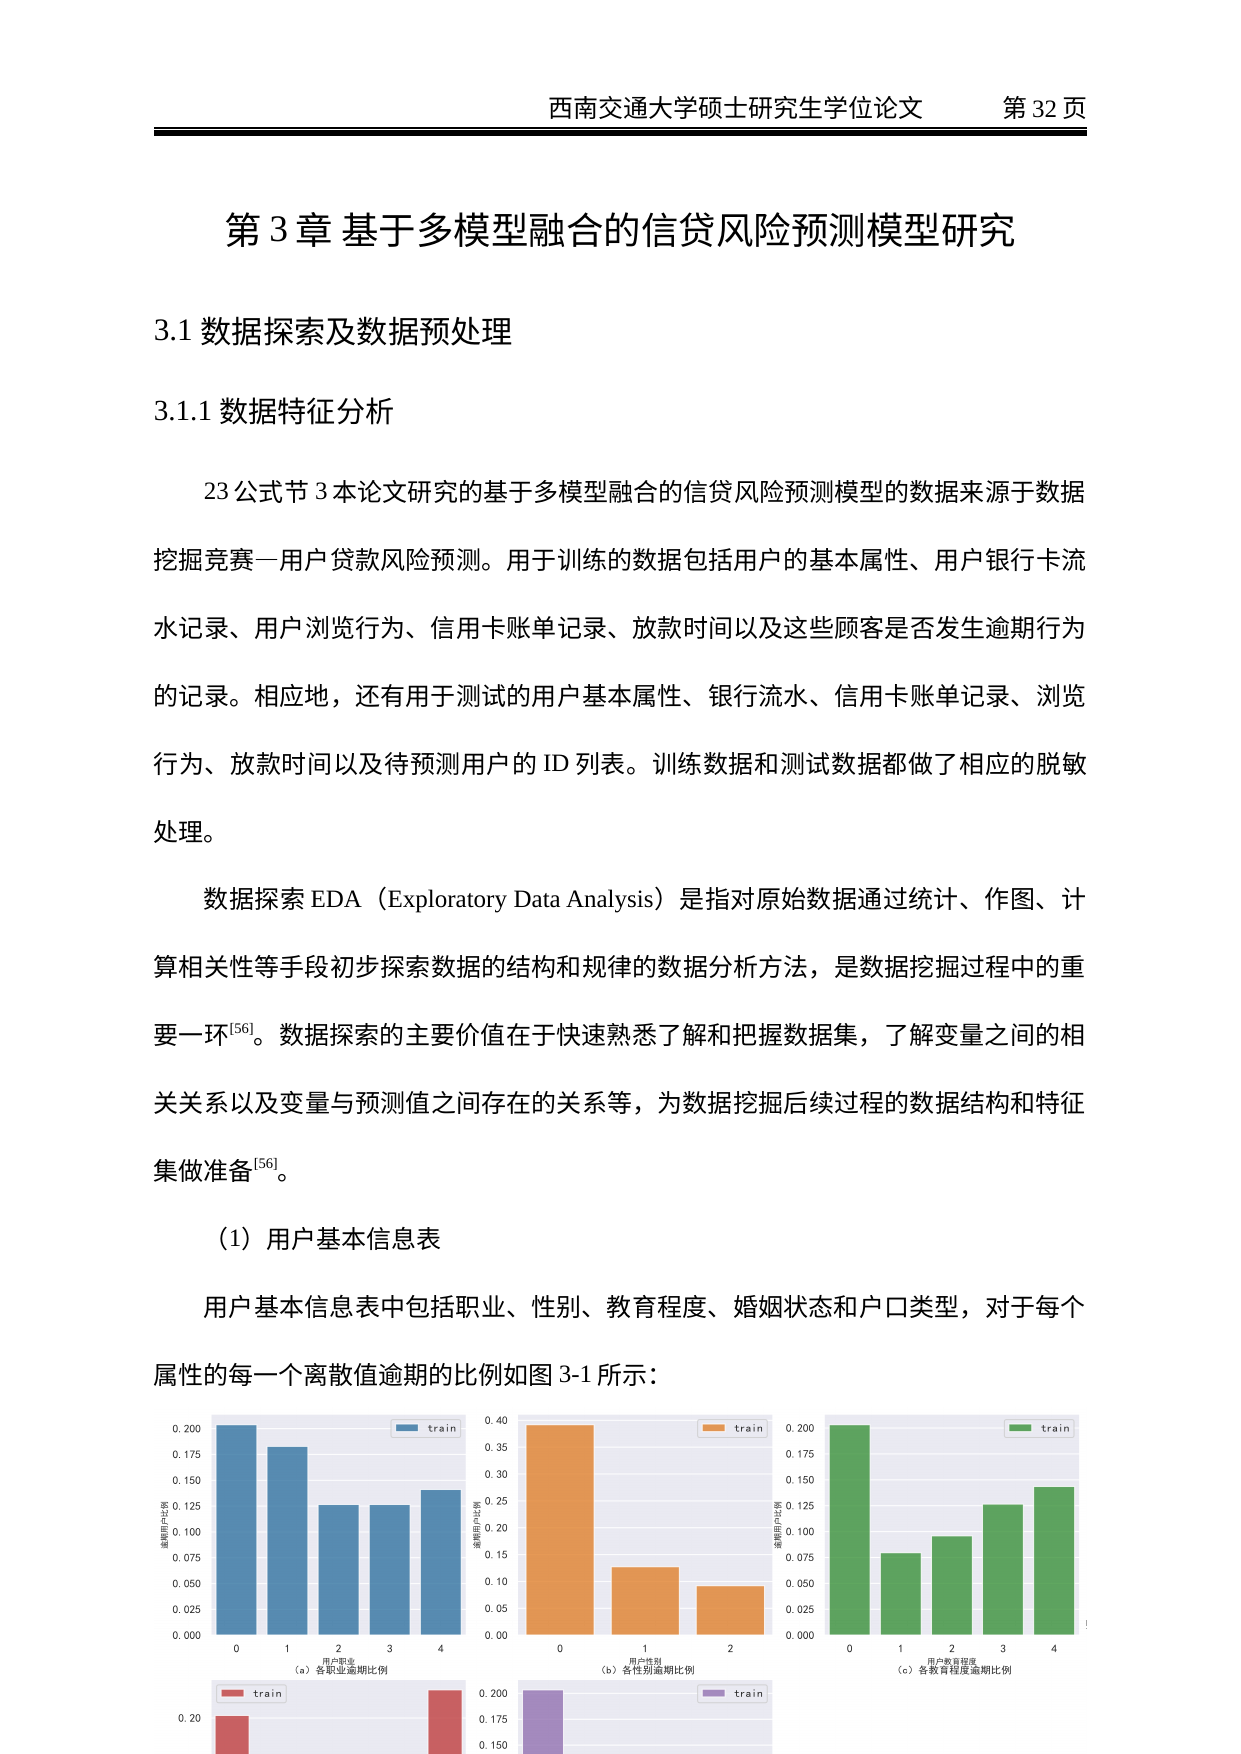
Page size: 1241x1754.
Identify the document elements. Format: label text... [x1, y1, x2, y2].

subtitle 3.1 数据探索及数据预处理 [153, 296, 1087, 364]
text 数据探索EDA（Exploratory Data Analysis）是指对原始数据通过统计、作图、计算相关性等手段初步探索数据的结构和规律的数据分析方法，是数据挖掘过程中的重要一环[56]。数据探索的主要价值在于快速熟悉了解和把握数据集，了解变量之间的相关关系以及变量与预测值之间存在的关系等，为数据挖掘后续过程的数据结构和特征集做准备[56]。 [153, 864, 1087, 1204]
text （1）用户基本信息表 [153, 1204, 1087, 1272]
title 3.1.1 数据特征分析 [153, 376, 1087, 444]
text 用户基本信息表中包括职业、性别、教育程度、婚姻状态和户口类型，对于每个属性的每一个离散值逾期的比例如图3-1所示： [153, 1272, 1087, 1407]
subtitle 第3章 基于多模型融合的信贷风险预测模型研究 [153, 194, 1087, 262]
text 本论文研究的基于多模型融合的信贷风险预测模型的数据来源于数据挖掘竞赛—用户贷款风险预测。用于训练的数据包括用户的基本属性、用户银行卡流水记录、用户浏览行为、信用卡账单记录、放款时间以及这些顾客是否发生逾期行为的记录。相应地，还有用于测试的用户基本属性、银行流水、信用卡账单记录、浏览行为、放款时间以及待预测用户的ID列表。训练数据和测试数据都做了相应的脱敏处理。 [153, 457, 1087, 864]
picture [153, 1407, 1087, 1754]
